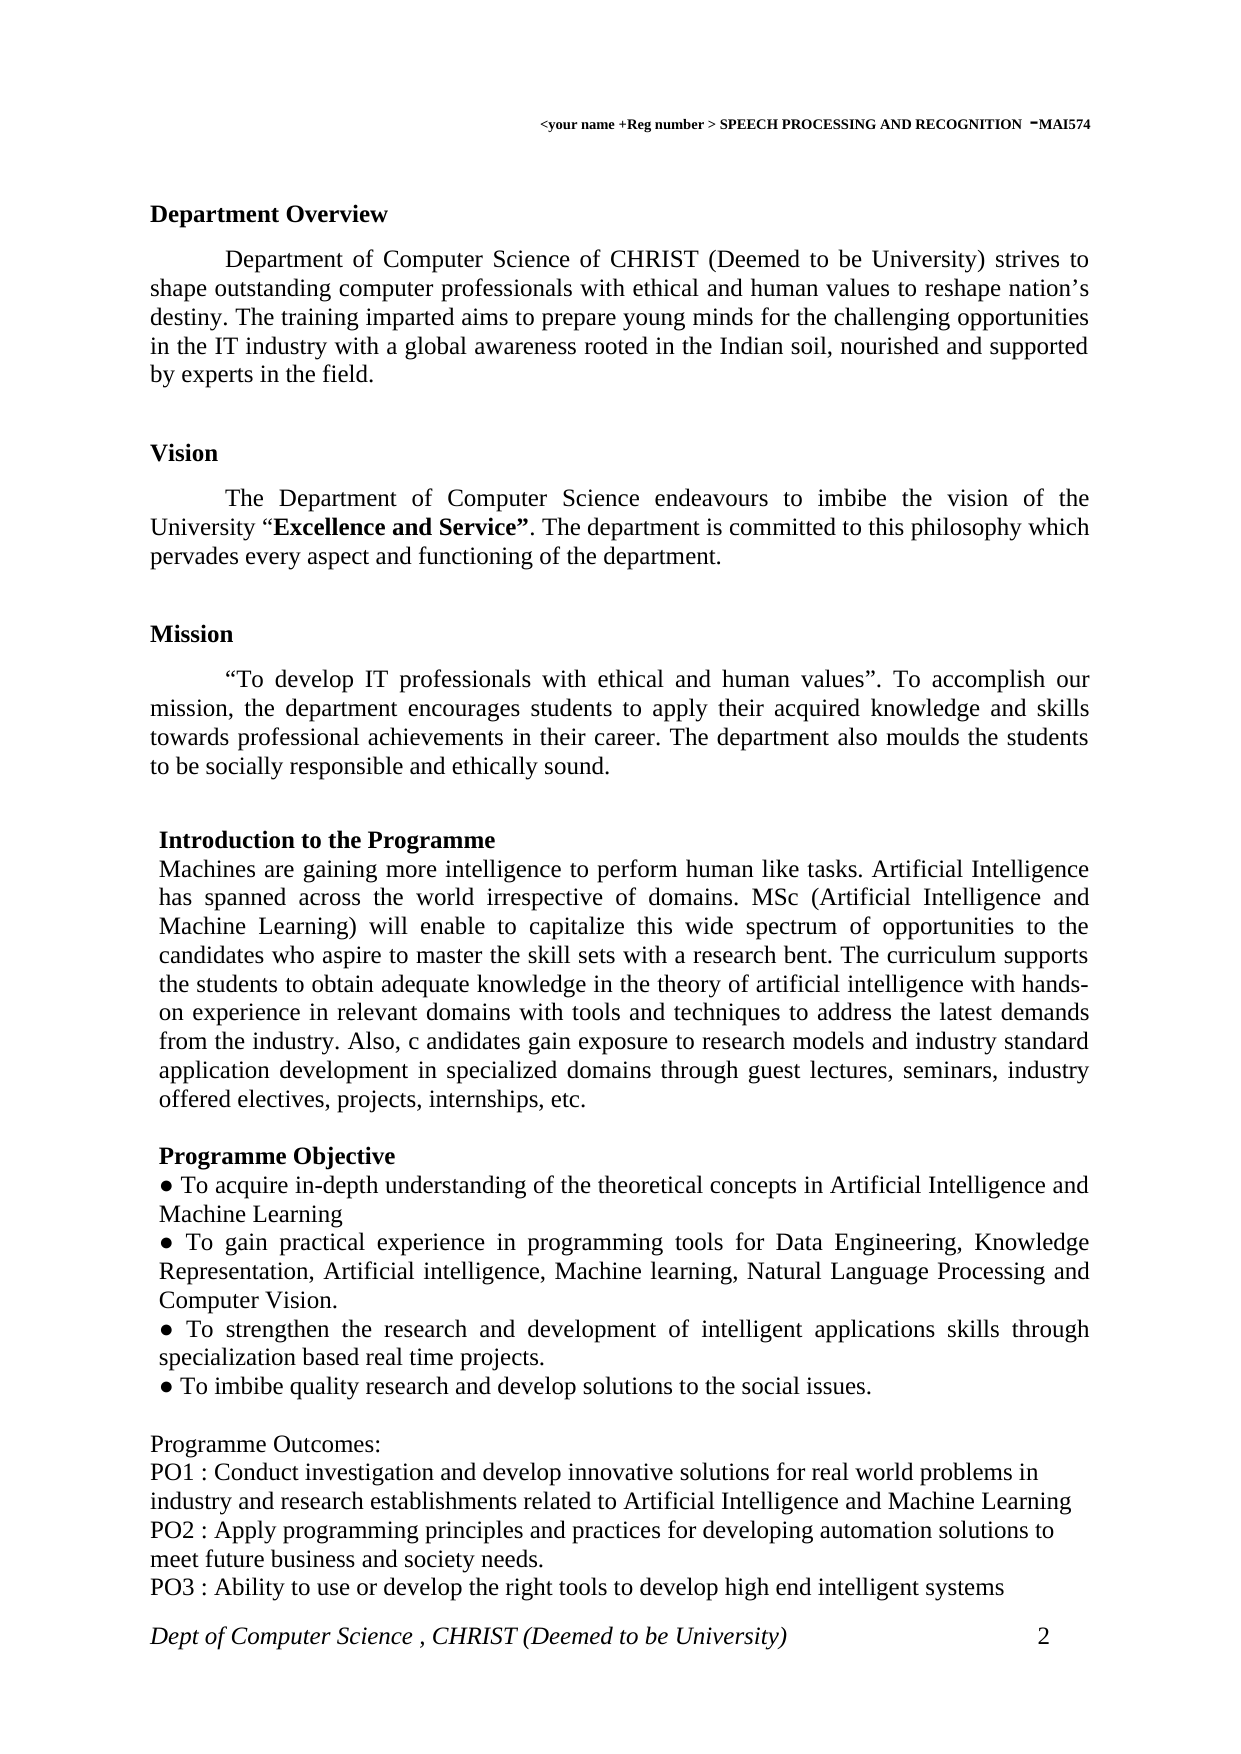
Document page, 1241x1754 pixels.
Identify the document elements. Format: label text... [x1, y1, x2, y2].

text ● To gain practical experience in programming tools for Data Engineering, Knowledge Representation, Artificial intelligence, Machine learning, Natural Language Processing and Computer Vision. [159, 1227, 1090, 1314]
text Mission [150, 619, 1090, 648]
text Machines are gaining more intelligence to perform human like tasks. Artificial Intelligence has spanned across the world irrespective of domains. MSc (Artificial Intelligence and Machine Learning) will enable to capitalize this wide spectrum of opportunities to the candidates who aspire to master the skill sets with a research bent. The curriculum supports the students to obtain adequate knowledge in the theory of artificial intelligence with hands-on experience in relevant domains with tools and techniques to address the latest demands from the industry. Also, c andidates gain exposure to research models and industry standard application development in specialized domains through guest lectures, seminars, industry offered electives, projects, internships, etc. [159, 854, 1090, 1112]
text Programme Outcomes: [150, 1429, 1090, 1457]
text The Department of Computer Science endeavours to imbibe the vision of the University “Excellence and Service”. The department is committed to this philosophy which pervades every aspect and functioning of the department. [150, 483, 1090, 569]
text “To develop IT professionals with ethical and human values”. To accomplish our mission, the department encourages students to apply their acquired knowledge and skills towards professional achievements in their career. The department also moulds the students to be socially responsible and ethically sound. [150, 664, 1090, 779]
text Department of Computer Science of CHRIST (Deemed to be University) strives to shape outstanding computer professionals with ethical and human values to reshape nation’s destiny. The training imparted aims to prepare young minds for the challenging opportunities in the IT industry with a global awareness rooted in the Indian soil, nourished and supported by experts in the field. [150, 244, 1090, 388]
text Introduction to the Programme [159, 825, 1090, 854]
text Department Overview [150, 199, 1090, 228]
text Programme Objective [159, 1141, 1090, 1170]
text ● To imbibe quality research and develop solutions to the social issues. [159, 1371, 1090, 1400]
text PO3 : Ability to use or develop the right tools to develop high end intelligent systems [150, 1572, 1090, 1601]
text PO1 : Conduct investigation and develop innovative solutions for real world problems in industry and research establishments related to Artificial Intelligence and Machine Learning PO2 : Apply programming principles and practices for developing automation solutions to meet future business and society needs. [150, 1457, 1090, 1572]
text Vision [150, 438, 1090, 467]
text ● To acquire in-depth understanding of the theoretical concepts in Artificial Intelligence and Machine Learning [159, 1170, 1090, 1227]
text ● To strengthen the research and development of intelligent applications skills through specialization based real time projects. [159, 1314, 1090, 1371]
